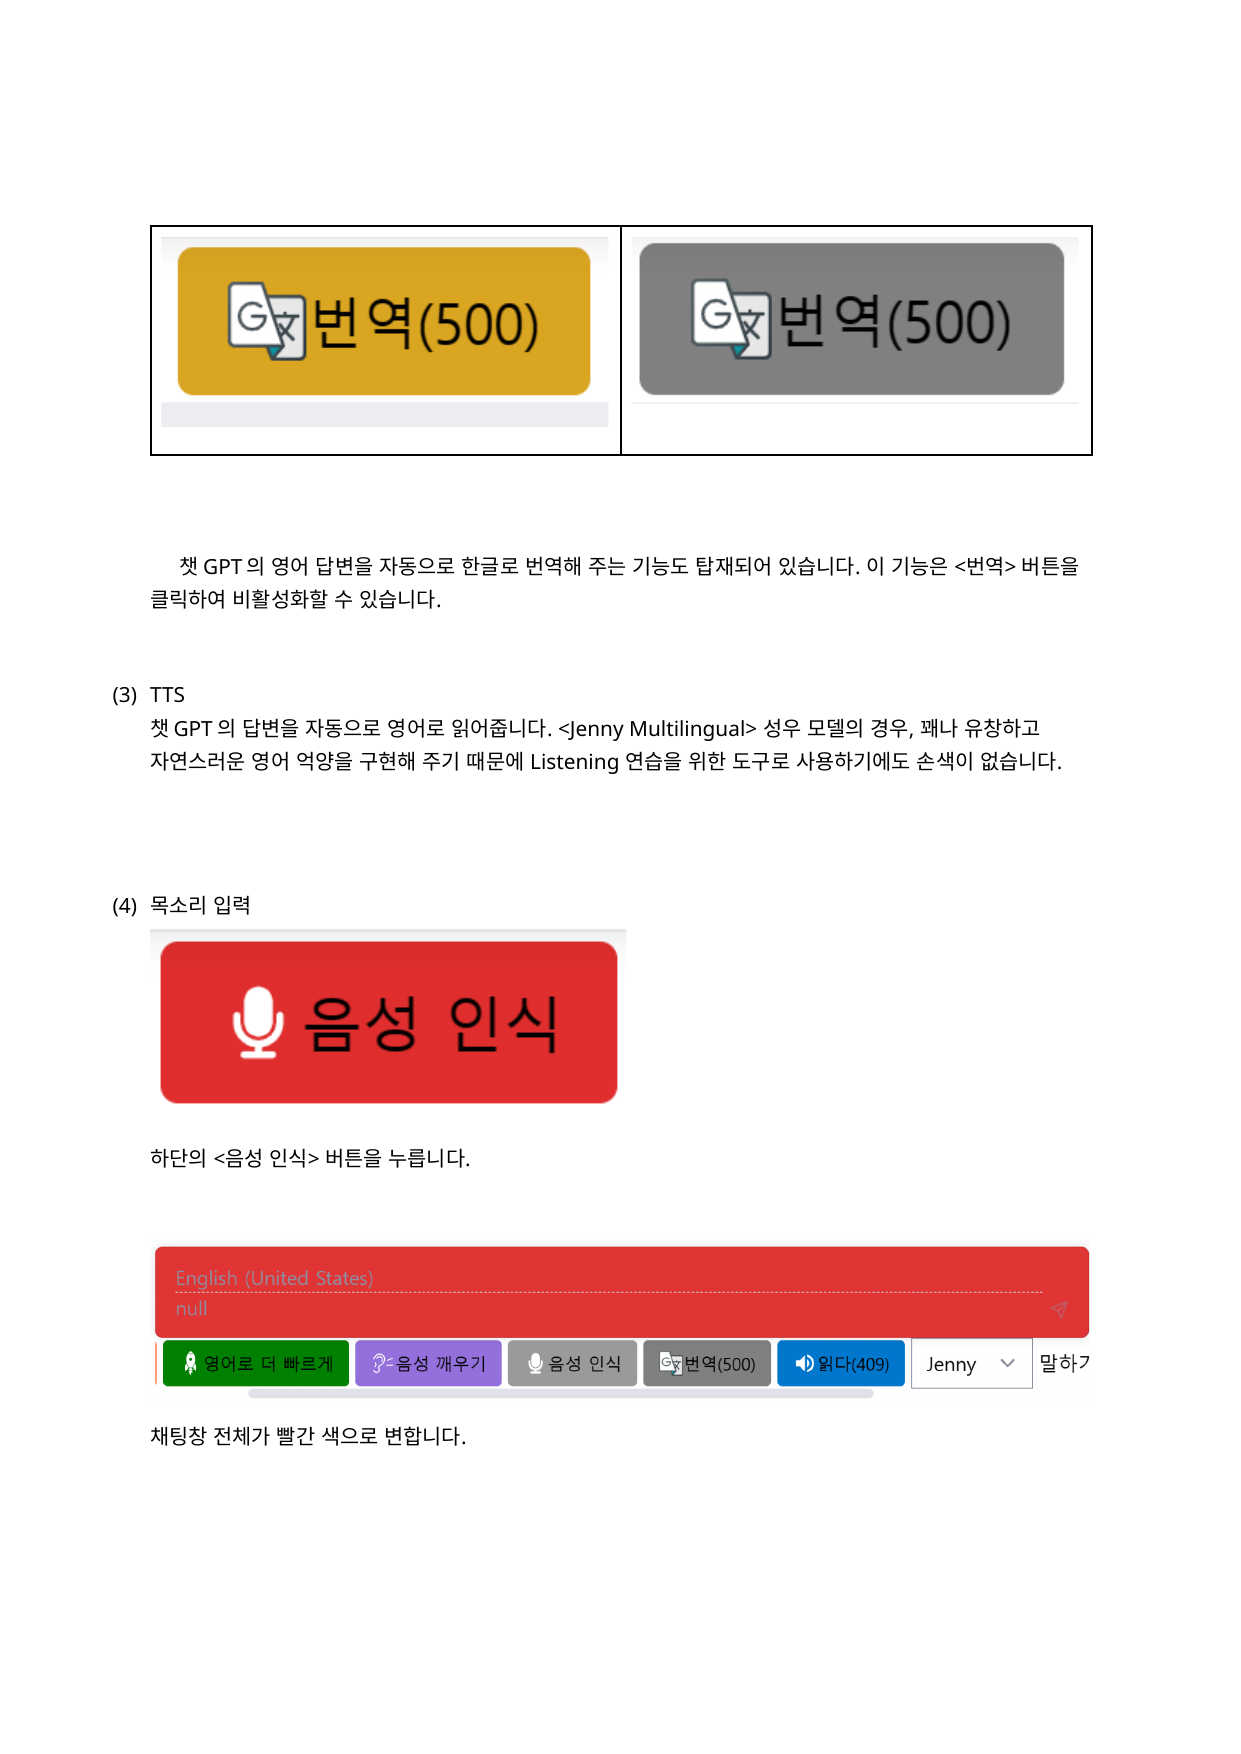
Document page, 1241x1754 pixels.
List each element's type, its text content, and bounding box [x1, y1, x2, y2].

text 챗GPT의 답변을 자동으로 영어로 읽어줍니다. <Jenny Multilingual> 성우 모델의 경우, 꽤나 유창하고 자연스러운 영어 억양을 구현해 주기 때문에 Listening 연습을 위한 도구로 사용하기에도 손색이 없습니다. [150, 712, 1090, 775]
text 채팅창 전체가 빨간 색으로 변합니다. [150, 1421, 1090, 1451]
text 챗GPT의 영어 답변을 자동으로 한글로 번역해 주는 기능도 탑재되어 있습니다. 이 기능은 <번역> 버튼을 클릭하여 비활성화할 수 있습니다. [150, 550, 1090, 613]
list TTS [112, 680, 1090, 708]
picture [150, 923, 627, 1124]
table_header [152, 227, 620, 454]
text 하단의 <음성 인식> 버튼을 누릅니다. [150, 1143, 1090, 1173]
list 목소리 입력 [112, 889, 1090, 919]
picture [631, 237, 1079, 404]
picture [150, 1239, 1091, 1402]
picture [161, 237, 609, 427]
table_header [622, 227, 1091, 454]
